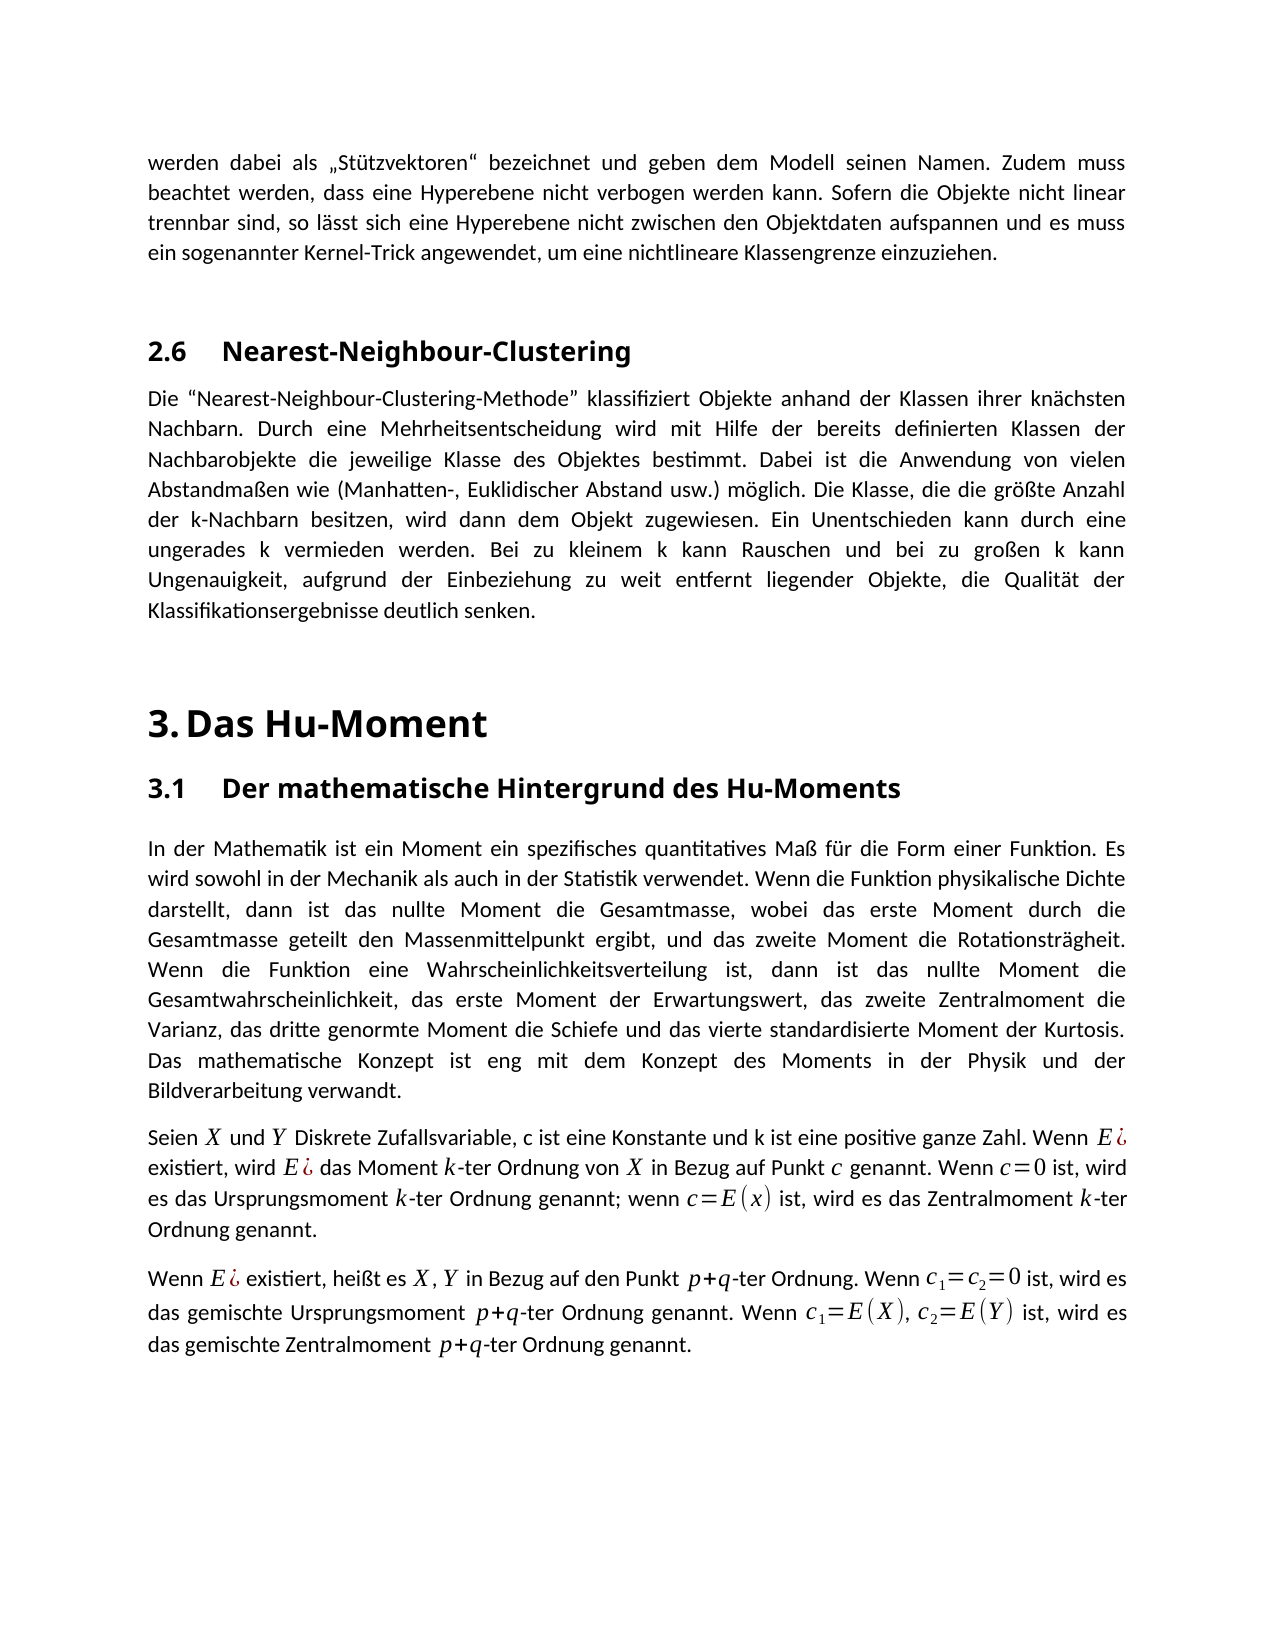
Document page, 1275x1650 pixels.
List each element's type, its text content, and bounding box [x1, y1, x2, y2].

text Wenn existiert, heißt es , in Bezug auf den Punkt -ter Ordnung. Wenn ist, wird es das gemischte Ursprungsmoment -ter Ordnung genannt. Wenn , ist, wird es das gemischte Zentralmoment -ter Ordnung genannt. [148, 1262, 1127, 1358]
subtitle 3.1 Der mathematische Hintergrund des Hu-Moments [148, 769, 1127, 806]
subtitle Das Hu-Moment [148, 698, 1127, 749]
subtitle 2.6 Nearest-Neighbour-Clustering [148, 332, 1127, 369]
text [148, 148, 1127, 266]
text Die “Nearest-Neighbour-Clustering-Methode” klassifiziert Objekte anhand der Klassen ihrer knächsten Nachbarn. Durch eine Mehrheitsentscheidung wird mit Hilfe der bereits definierten Klassen der Nachbarobjekte die jeweilige Klasse des Objektes bestimmt. Dabei ist die Anwendung von vielen Abstandmaßen wie (Manhatten-, Euklidischer Abstand usw.) möglich. Die Klasse, die die größte Anzahl der k-Nachbarn besitzen, wird dann dem Objekt zugewiesen. Ein Unentschieden kann durch eine ungerades k vermieden werden. Bei zu kleinem k kann Rauschen und bei zu großen k kann Ungenauigkeit, aufgrund der Einbeziehung zu weit entfernt liegender Objekte, die Qualität der Klassifikationsergebnisse deutlich senken. [148, 384, 1127, 624]
text In der Mathematik ist ein Moment ein spezifisches quantitatives Maß für die Form einer Funktion. Es wird sowohl in der Mechanik als auch in der Statistik verwendet. Wenn die Funktion physikalische Dichte darstellt, dann ist das nullte Moment die Gesamtmasse, wobei das erste Moment durch die Gesamtmasse geteilt den Massenmittelpunkt ergibt, und das zweite Moment die Rotationsträgheit. Wenn die Funktion eine Wahrscheinlichkeitsverteilung ist, dann ist das nullte Moment die Gesamtwahrscheinlichkeit, das erste Moment der Erwartungswert, das zweite Zentralmoment die Varianz, das dritte genormte Moment die Schiefe und das vierte standardisierte Moment der Kurtosis. Das mathematische Konzept ist eng mit dem Konzept des Moments in der Physik und der Bildverarbeitung verwandt. [148, 834, 1127, 1104]
text Seien und Diskrete Zufallsvariable, c ist eine Konstante und k ist eine positive ganze Zahl. Wenn existiert, wird das Moment -ter Ordnung von in Bezug auf Punkt genannt. Wenn ist, wird es das Ursprungsmoment -ter Ordnung genannt; wenn ist, wird es das Zentralmoment -ter Ordnung genannt. [148, 1123, 1127, 1243]
